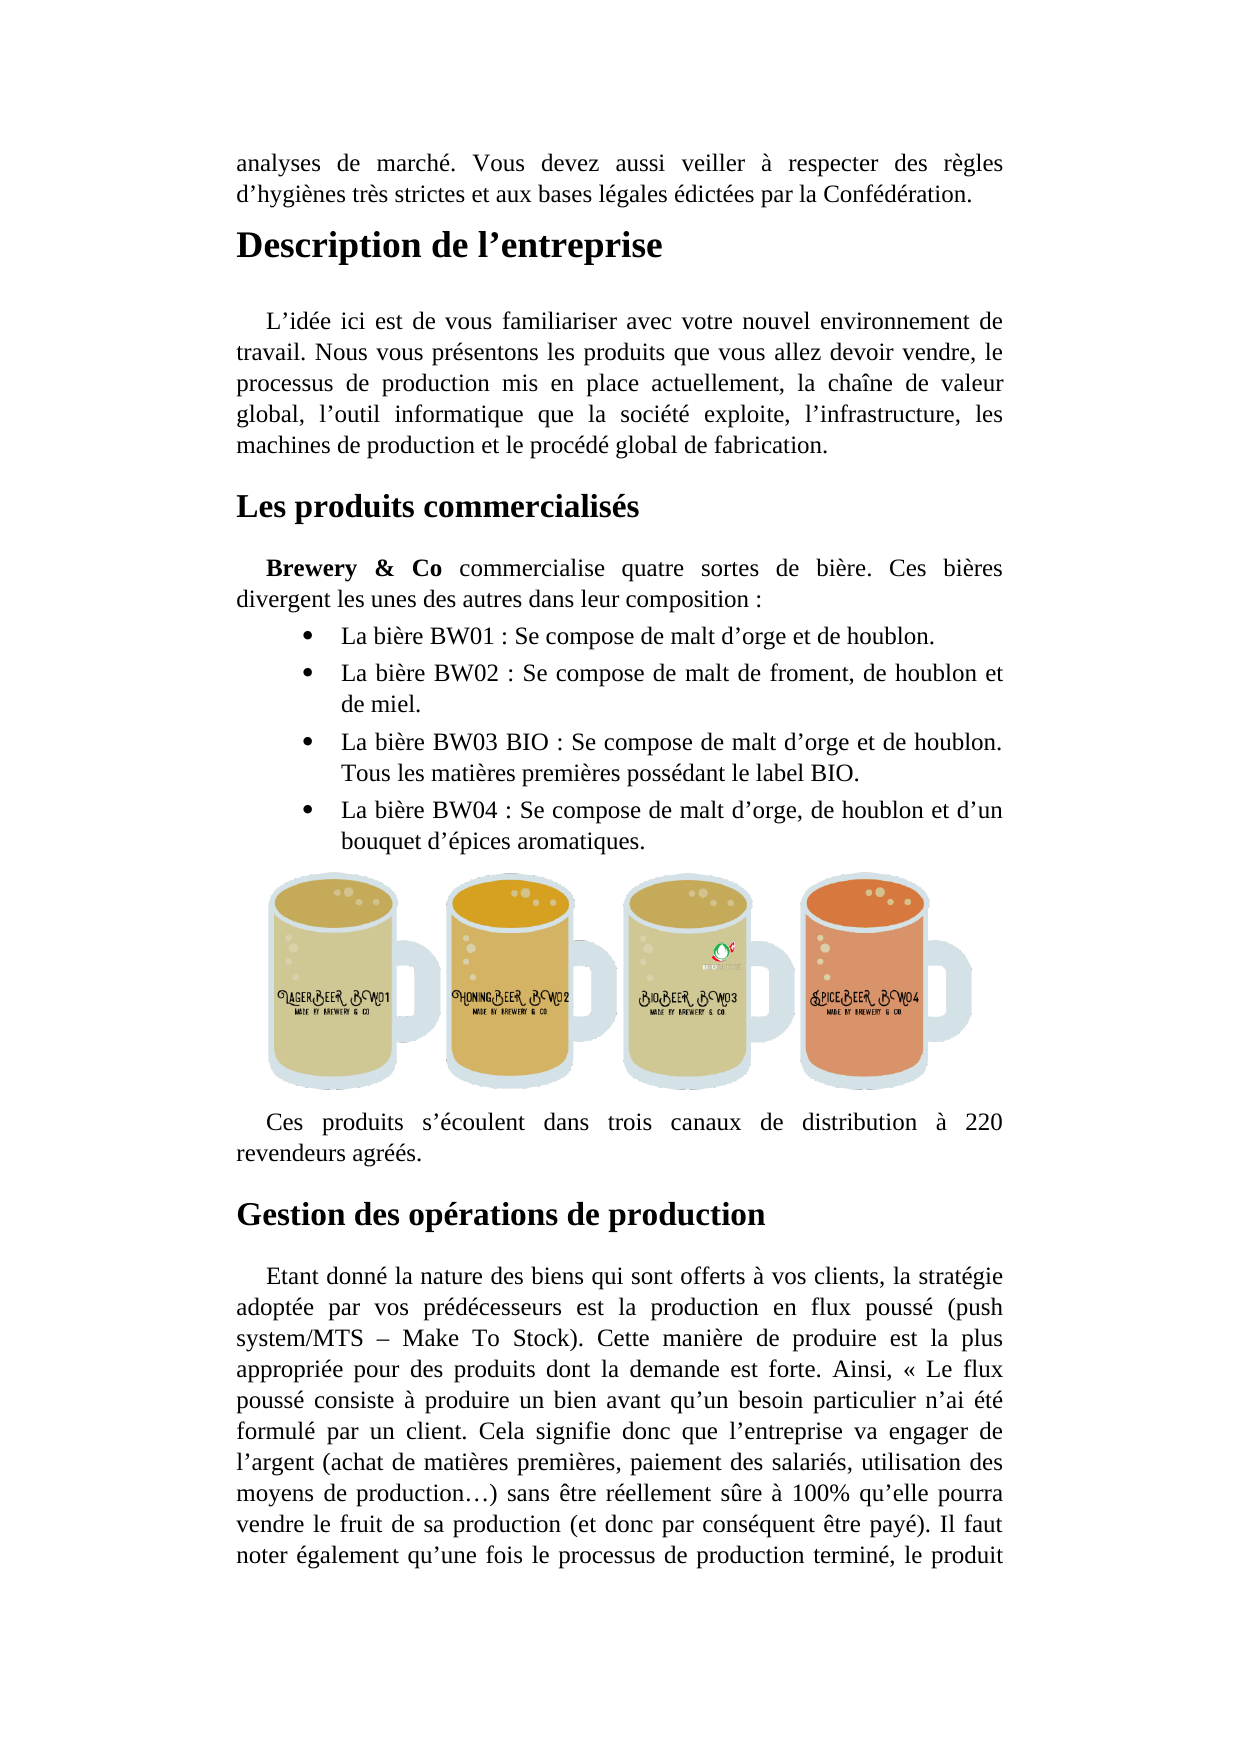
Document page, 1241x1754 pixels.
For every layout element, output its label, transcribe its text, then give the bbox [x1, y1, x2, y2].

picture [265, 869, 975, 1093]
text Gestion des opérations de production [236, 1194, 1004, 1233]
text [236, 1261, 1004, 1569]
text Brewery & Co commercialise quatre sortes de bière. Ces bières divergent les unes des autres dans leur composition : [236, 553, 1004, 613]
list La bière BW01 : Se compose de malt d’orge et de houblon. [303, 621, 1004, 650]
list La bière BW04 : Se compose de malt d’orge, de houblon et d’un bouquet d’épices aromatiques. [303, 795, 1004, 855]
text Description de l’entreprise [236, 222, 1004, 265]
text L’idée ici est de vous familiariser avec votre nouvel environnement de travail. Nous vous présentons les produits que vous allez devoir vendre, le processus de production mis en place actuellement, la chaîne de valeur global, l’outil informatique que la société exploite, l’infrastructure, les machines de production et le procédé global de fabrication. [236, 306, 1004, 459]
text Ces produits s’écoulent dans trois canaux de distribution à 220 revendeurs agréés. [236, 1107, 1004, 1167]
list La bière BW03 BIO : Se compose de malt d’orge et de houblon. Tous les matières premières possédant le label BIO. [303, 727, 1004, 787]
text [236, 148, 1004, 207]
list La bière BW02 : Se compose de malt de froment, de houblon et de miel. [303, 658, 1004, 718]
text Les produits commercialisés [236, 487, 1004, 525]
